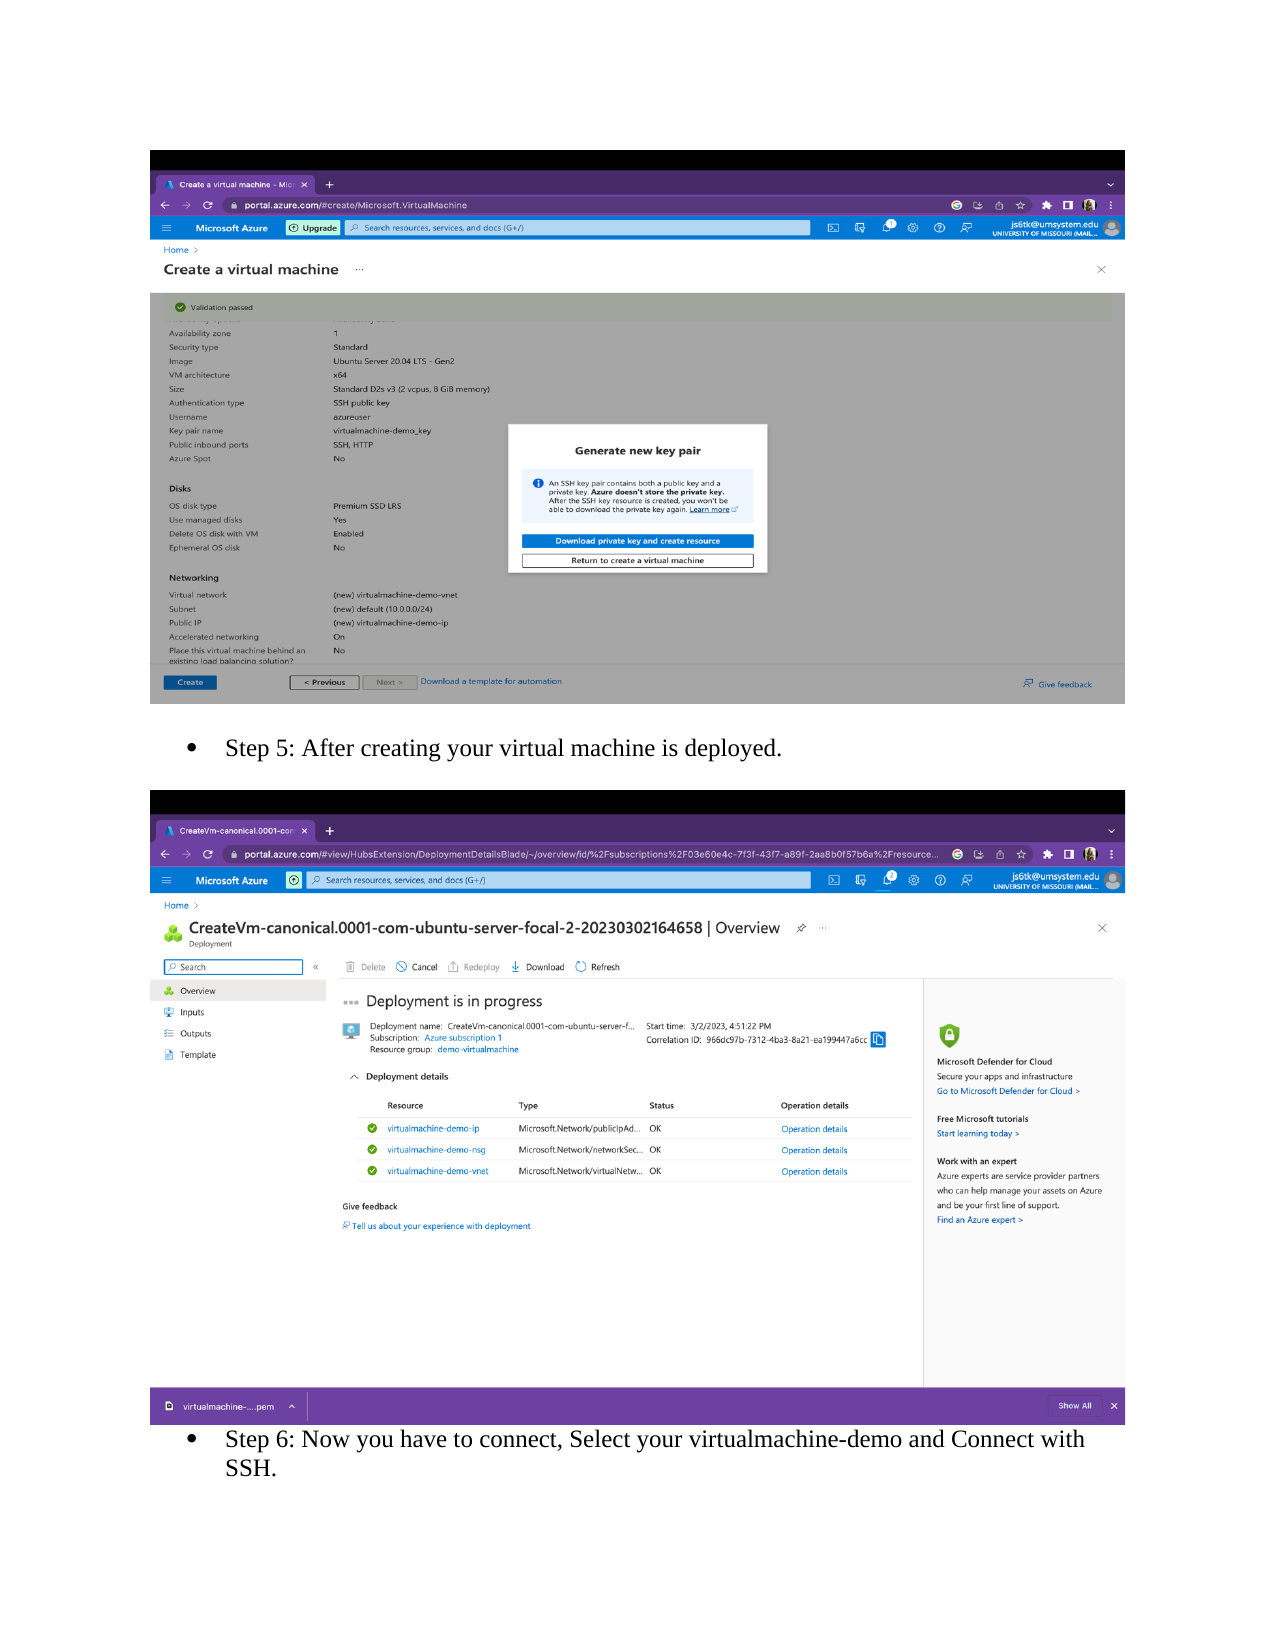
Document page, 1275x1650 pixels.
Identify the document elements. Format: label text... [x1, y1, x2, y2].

picture [150, 150, 1125, 704]
list Step 6: Now you have to connect, Select your virtualmachine-demo and Connect with SSH. [187, 1425, 1125, 1482]
list Step 5: After creating your virtual machine is deployed. [187, 733, 1125, 761]
picture [150, 790, 1125, 1425]
